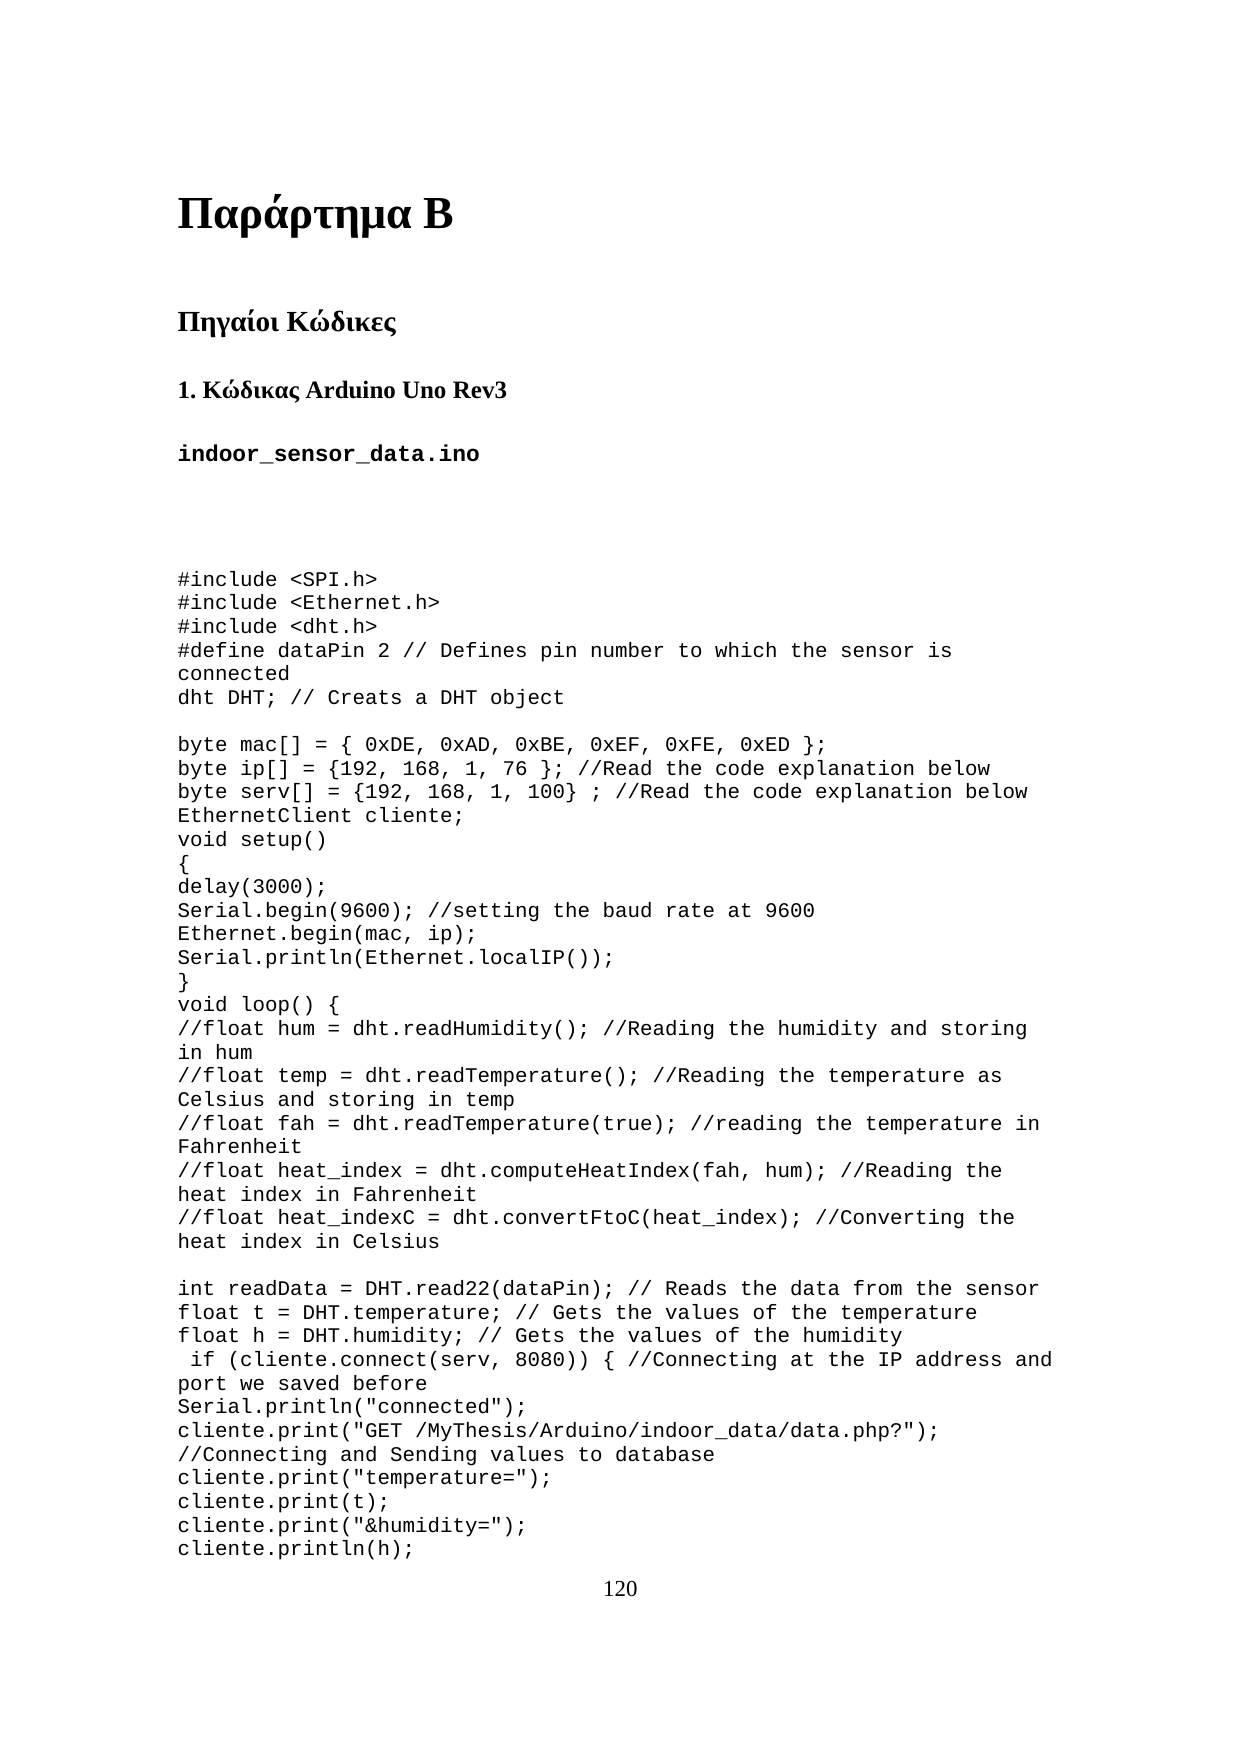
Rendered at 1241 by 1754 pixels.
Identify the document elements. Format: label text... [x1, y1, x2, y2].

subtitle Παράρτημα Β [177, 186, 1063, 238]
text 1. Κώδικας Arduino Uno Rev3 [177, 376, 1063, 404]
text cliente.print("temperature="); [177, 1467, 1063, 1491]
text delay(3000); [177, 876, 1063, 900]
text void loop() { [177, 994, 1063, 1018]
text #include <Ethernet.h> [177, 592, 1063, 616]
text //float fah = dht.readTemperature(true); //reading the temperature in Fahrenheit [177, 1113, 1063, 1160]
text float t = DHT.temperature; // Gets the values of the temperature [177, 1302, 1063, 1325]
text int readData = DHT.read22(dataPin); // Reads the data from the sensor [177, 1278, 1063, 1302]
text Serial.println("connected"); [177, 1396, 1063, 1420]
text //float heat_indexC = dht.convertFtoC(heat_index); //Converting the heat index in Celsius [177, 1207, 1063, 1254]
text //float temp = dht.readTemperature(); //Reading the temperature as Celsius and storing in temp [177, 1065, 1063, 1113]
text Ethernet.begin(mac, ip); [177, 923, 1063, 947]
text //float heat_index = dht.computeHeatIndex(fah, hum); //Reading the heat index in Fahrenheit [177, 1160, 1063, 1207]
text { [177, 852, 1063, 876]
text byte ip[] = {192, 168, 1, 76 }; //Read the code explanation below [177, 758, 1063, 782]
text void setup() [177, 829, 1063, 852]
text Πηγαίοι Κώδικες [177, 304, 1063, 338]
text Serial.println(Ethernet.localIP()); [177, 947, 1063, 971]
text byte serv[] = {192, 168, 1, 100} ; //Read the code explanation below [177, 782, 1063, 805]
text if (cliente.connect(serv, 8080)) { //Connecting at the IP address and port we saved before [177, 1349, 1063, 1396]
text byte mac[] = { 0xDE, 0xAD, 0xBE, 0xEF, 0xFE, 0xED }; [177, 734, 1063, 758]
text cliente.println(h); [177, 1538, 1063, 1562]
text EthernetClient cliente; [177, 805, 1063, 829]
text cliente.print("GET /MyThesis/Arduino/indoor_data/data.php?"); //Connecting and Sending values to database [177, 1420, 1063, 1467]
text #include <SPI.h> [177, 569, 1063, 592]
text dht DHT; // Creats a DHT object [177, 687, 1063, 711]
text //float hum = dht.readHumidity(); //Reading the humidity and storing in hum [177, 1018, 1063, 1065]
text indoor_sensor_data.ino [177, 442, 1063, 468]
text } [177, 971, 1063, 994]
text #define dataPin 2 // Defines pin number to which the sensor is connected [177, 640, 1063, 687]
text #include <dht.h> [177, 616, 1063, 640]
text cliente.print("&humidity="); [177, 1514, 1063, 1538]
text float h = DHT.humidity; // Gets the values of the humidity [177, 1325, 1063, 1349]
text cliente.print(t); [177, 1491, 1063, 1514]
text Serial.begin(9600); //setting the baud rate at 9600 [177, 900, 1063, 923]
